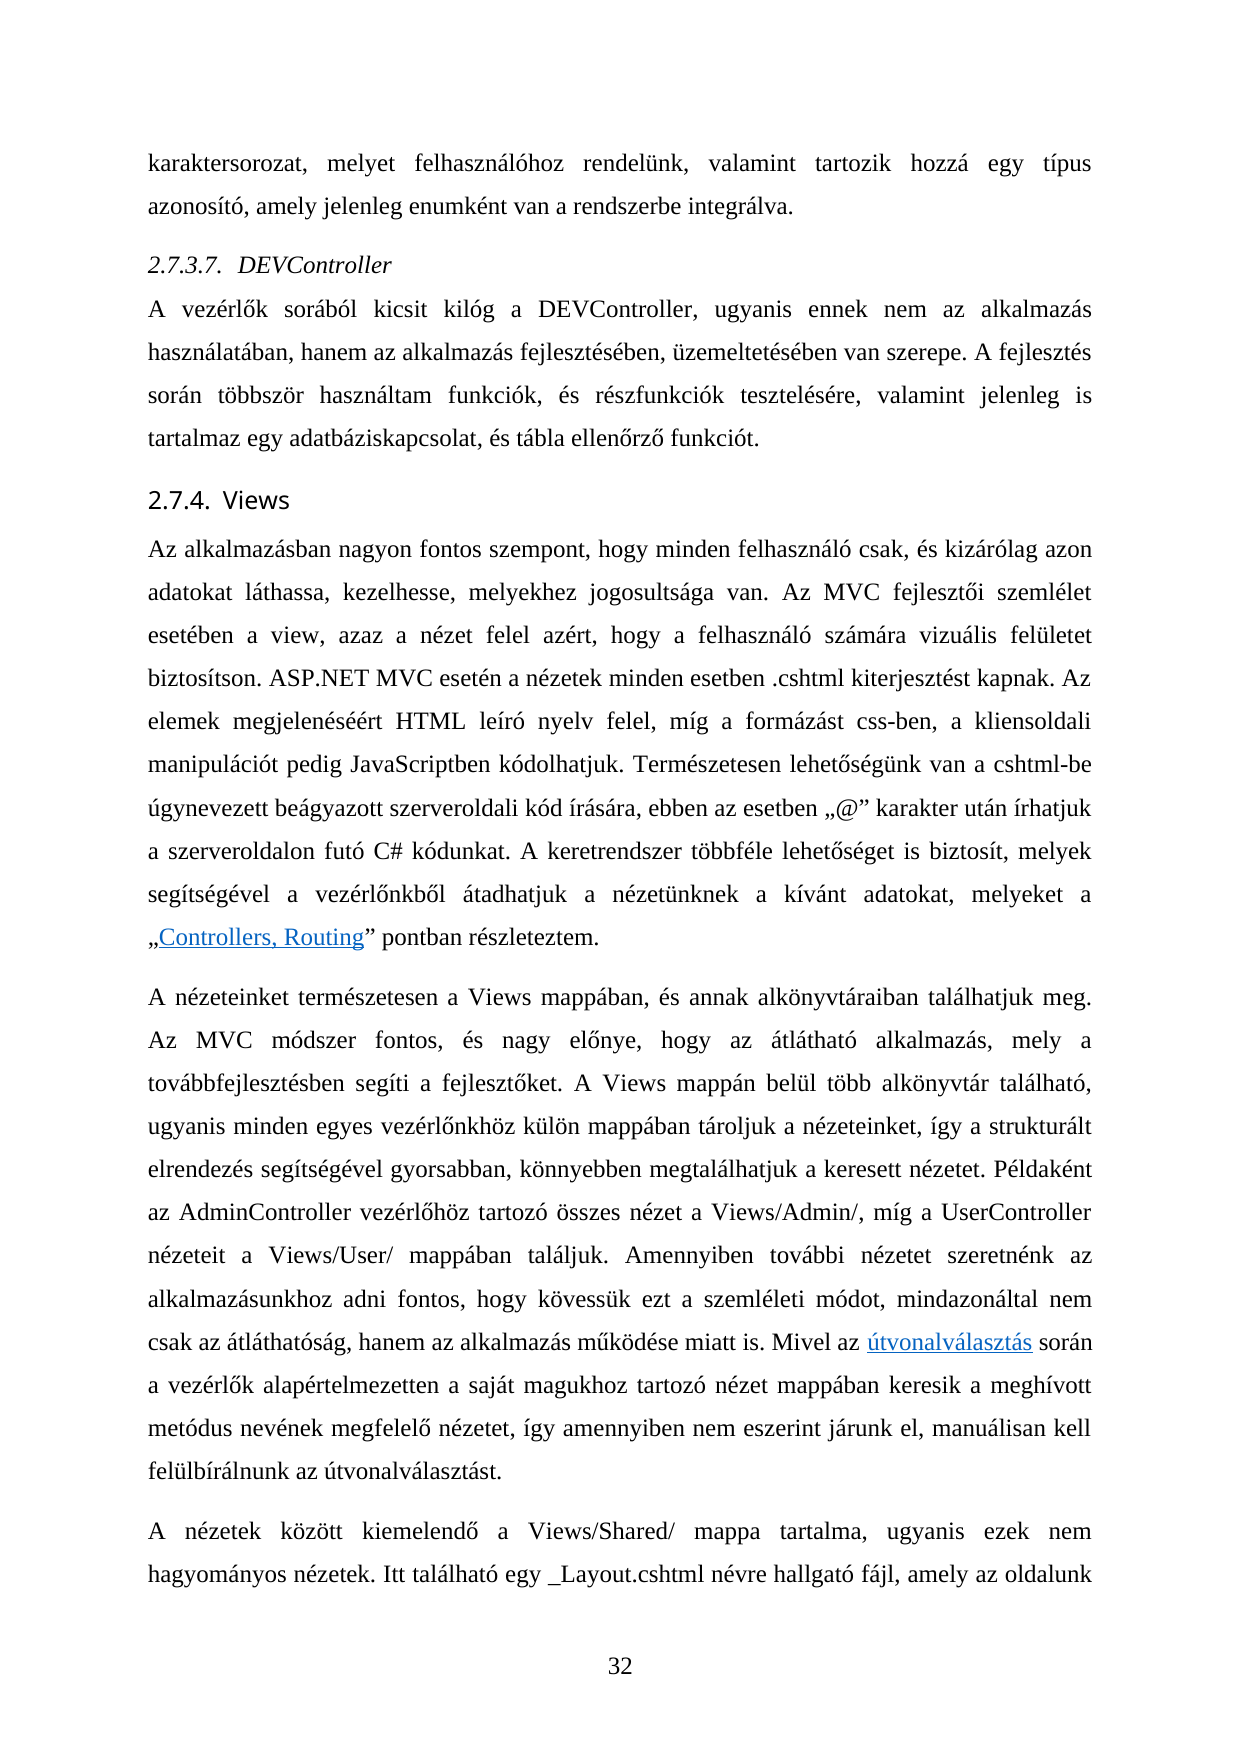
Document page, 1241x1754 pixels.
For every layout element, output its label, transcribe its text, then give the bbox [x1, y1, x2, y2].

text Az alkalmazásban nagyon fontos szempont, hogy minden felhasználó csak, és kizárólag azon adatokat láthassa, kezelhesse, melyekhez jogosultsága van. Az MVC fejlesztői szemlélet esetében a view, azaz a nézet felel azért, hogy a felhasználó számára vizuális felületet biztosítson. ASP.NET MVC esetén a nézetek minden esetben .cshtml kiterjesztést kapnak. Az elemek megjelenéséért HTML leíró nyelv felel, míg a formázást css-ben, a kliensoldali manipulációt pedig JavaScriptben kódolhatjuk. Természetesen lehetőségünk van a cshtml-be úgynevezett beágyazott szerveroldali kód írására, ebben az esetben „@” karakter után írhatjuk a szerveroldalon futó C# kódunkat. A keretrendszer többféle lehetőséget is biztosít, melyek segítségével a vezérlőnkből átadhatjuk a nézetünknek a kívánt adatokat, melyeket a „Controllers, Routing” pontban részleteztem. [148, 534, 1093, 951]
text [148, 1516, 1093, 1588]
subtitle DEVController [148, 251, 1093, 279]
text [148, 148, 1093, 219]
text A nézeteinket természetesen a Views mappában, és annak alkönyvtáraiban találhatjuk meg. Az MVC módszer fontos, és nagy előnye, hogy az átlátható alkalmazás, mely a továbbfejlesztésben segíti a fejlesztőket. A Views mappán belül több alkönyvtár található, ugyanis minden egyes vezérlőnkhöz külön mappában tároljuk a nézeteinket, így a strukturált elrendezés segítségével gyorsabban, könnyebben megtalálhatjuk a keresett nézetet. Példaként az AdminController vezérlőhöz tartozó összes nézet a Views/Admin/, míg a UserController nézeteit a Views/User/ mappában találjuk. Amennyiben további nézetet szeretnénk az alkalmazásunkhoz adni fontos, hogy kövessük ezt a szemléleti módot, mindazonáltal nem csak az átláthatóság, hanem az alkalmazás működése miatt is. Mivel az útvonalválasztás során a vezérlők alapértelmezetten a saját magukhoz tartozó nézet mappában keresik a meghívott metódus nevének megfelelő nézetet, így amennyiben nem eszerint járunk el, manuálisan kell felülbírálnunk az útvonalválasztást. [148, 982, 1093, 1485]
subtitle Views [148, 483, 1093, 517]
text A vezérlők sorából kicsit kilóg a DEVController, ugyanis ennek nem az alkalmazás használatában, hanem az alkalmazás fejlesztésében, üzemeltetésében van szerepe. A fejlesztés során többször használtam funkciók, és részfunkciók tesztelésére, valamint jelenleg is tartalmaz egy adatbáziskapcsolat, és tábla ellenőrző funkciót. [148, 294, 1093, 452]
